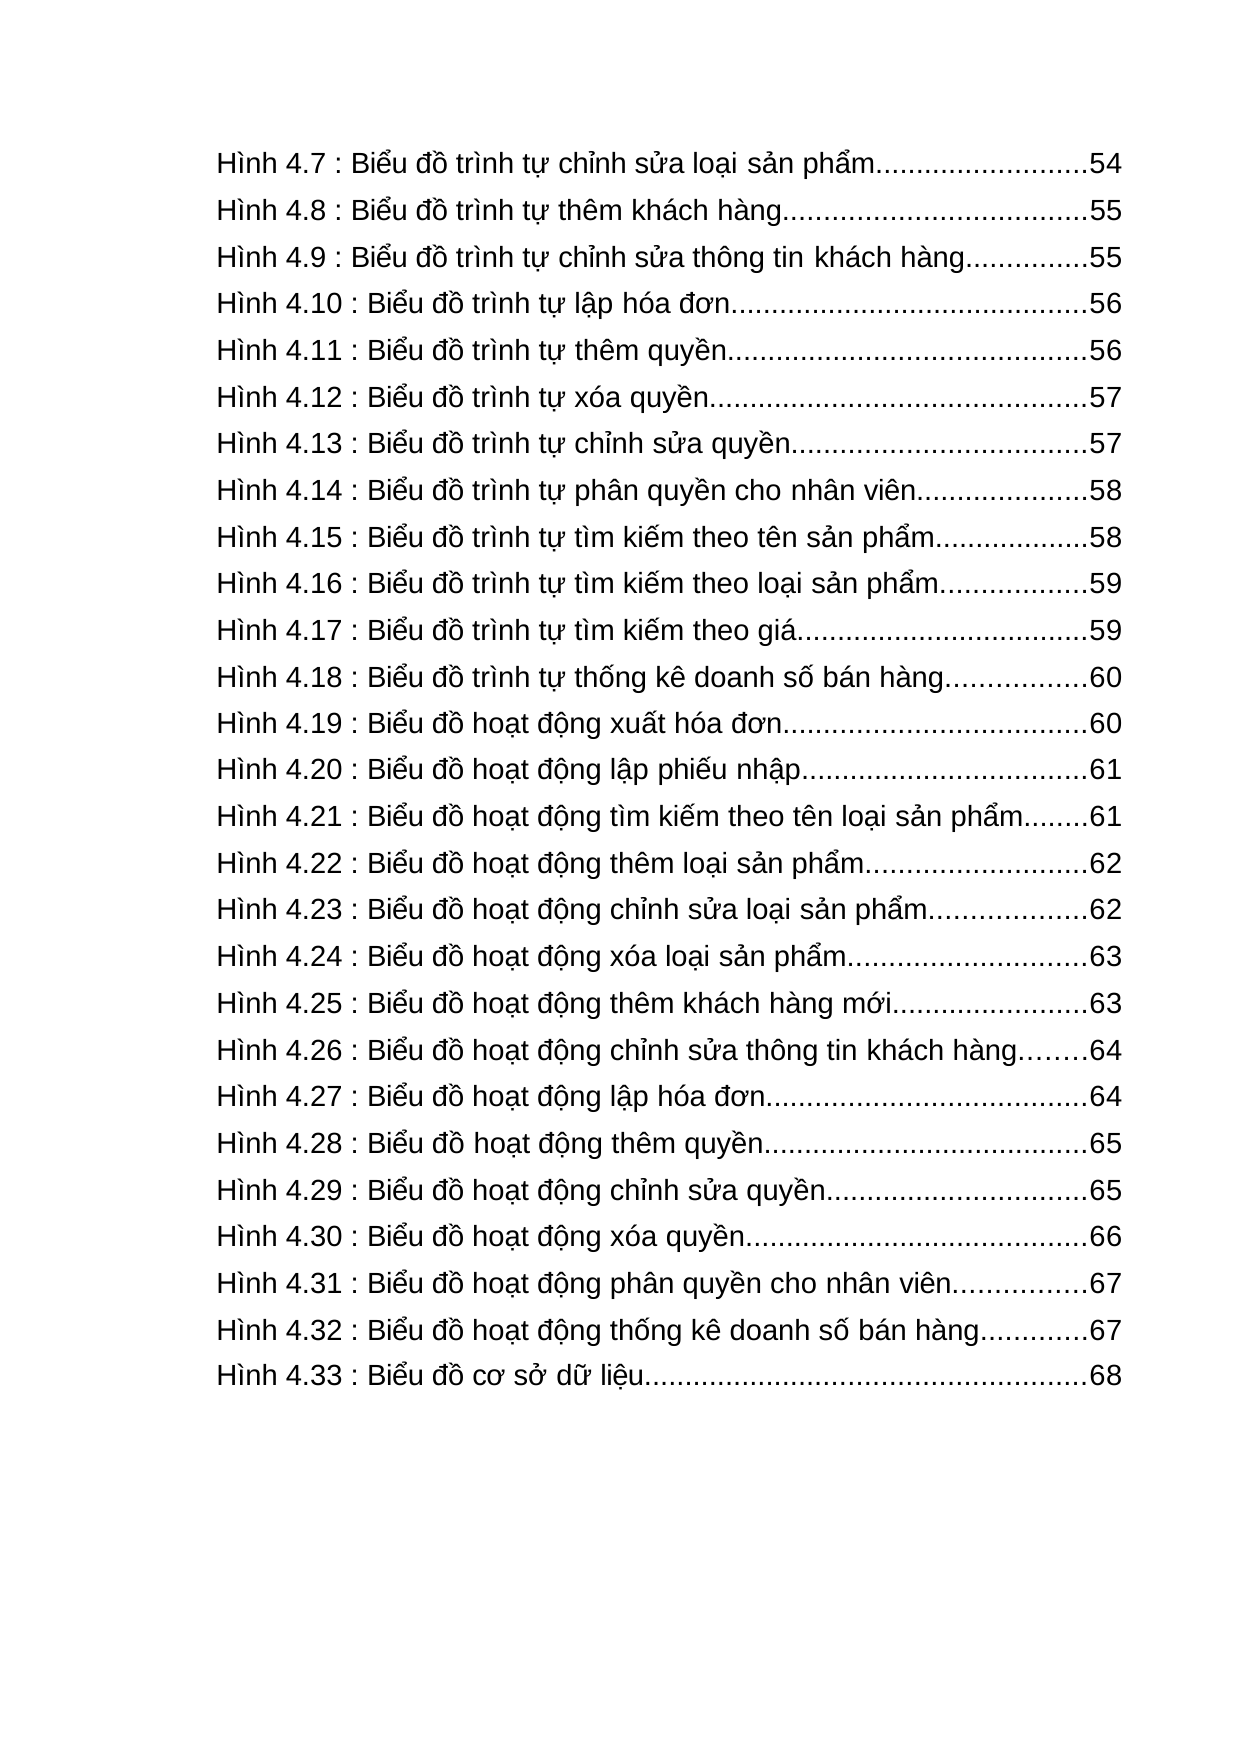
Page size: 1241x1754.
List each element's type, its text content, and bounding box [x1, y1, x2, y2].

text Hình 4.14 : Biểu đồ trình tự phân quyền cho nhân viên 58 [216, 473, 1240, 507]
text Hình 4.12 : Biểu đồ trình tự xóa quyền 57 [216, 379, 1240, 413]
text Hình 4.24 : Biểu đồ hoạt động xóa loại sản phẩm 63 [216, 939, 1240, 973]
text Hình 4.25 : Biểu đồ hoạt động thêm khách hàng mới 63 [216, 986, 1240, 1019]
text Hình 4.27 : Biểu đồ hoạt động lập hóa đơn 64 [216, 1079, 1240, 1113]
text Hình 4.21 : Biểu đồ hoạt động tìm kiếm theo tên loại sản phẩm 61 [216, 799, 1240, 833]
text Hình 4.22 : Biểu đồ hoạt động thêm loại sản phẩm 62 [216, 846, 1240, 879]
text Hình 4.29 : Biểu đồ hoạt động chỉnh sửa quyền 65 [216, 1172, 1240, 1206]
text Hình 4.28 : Biểu đồ hoạt động thêm quyền 65 [216, 1126, 1240, 1159]
text Hình 4.11 : Biểu đồ trình tự thêm quyền 56 [216, 333, 1240, 366]
text Hình 4.17 : Biểu đồ trình tự tìm kiếm theo giá 59 [216, 613, 1240, 647]
text Hình 4.20 : Biểu đồ hoạt động lập phiếu nhập 61 [216, 752, 1240, 786]
text Hình 4.10 : Biểu đồ trình tự lập hóa đơn 56 [216, 286, 1240, 320]
text Hình 4.16 : Biểu đồ trình tự tìm kiếm theo loại sản phẩm 59 [216, 566, 1240, 600]
text Hình 4.32 : Biểu đồ hoạt động thống kê doanh số bán hàng 67 [216, 1313, 1240, 1346]
text Hình 4.33 : Biểu đồ cơ sở dữ liệu 68 [216, 1358, 1240, 1392]
text Hình 4.26 : Biểu đồ hoạt động chỉnh sửa thông tin khách hàng 64 [216, 1032, 1240, 1066]
text Hình 4.19 : Biểu đồ hoạt động xuất hóa đơn 60 [216, 706, 1240, 739]
text Hình 4.9 : Biểu đồ trình tự chỉnh sửa thông tin khách hàng 55 [216, 239, 1240, 273]
text Hình 4.30 : Biểu đồ hoạt động xóa quyền 66 [216, 1219, 1240, 1253]
text Hình 4.31 : Biểu đồ hoạt động phân quyền cho nhân viên 67 [216, 1266, 1240, 1299]
text Hình 4.18 : Biểu đồ trình tự thống kê doanh số bán hàng 60 [216, 660, 1240, 693]
text Hình 4.13 : Biểu đồ trình tự chỉnh sửa quyền 57 [216, 426, 1240, 460]
text Hình 4.15 : Biểu đồ trình tự tìm kiếm theo tên sản phẩm 58 [216, 520, 1240, 553]
text Hình 4.8 : Biểu đồ trình tự thêm khách hàng 55 [216, 193, 1240, 226]
text Hình 4.7 : Biểu đồ trình tự chỉnh sửa loại sản phẩm 54 [216, 146, 1240, 180]
text Hình 4.23 : Biểu đồ hoạt động chỉnh sửa loại sản phẩm 62 [216, 892, 1240, 926]
